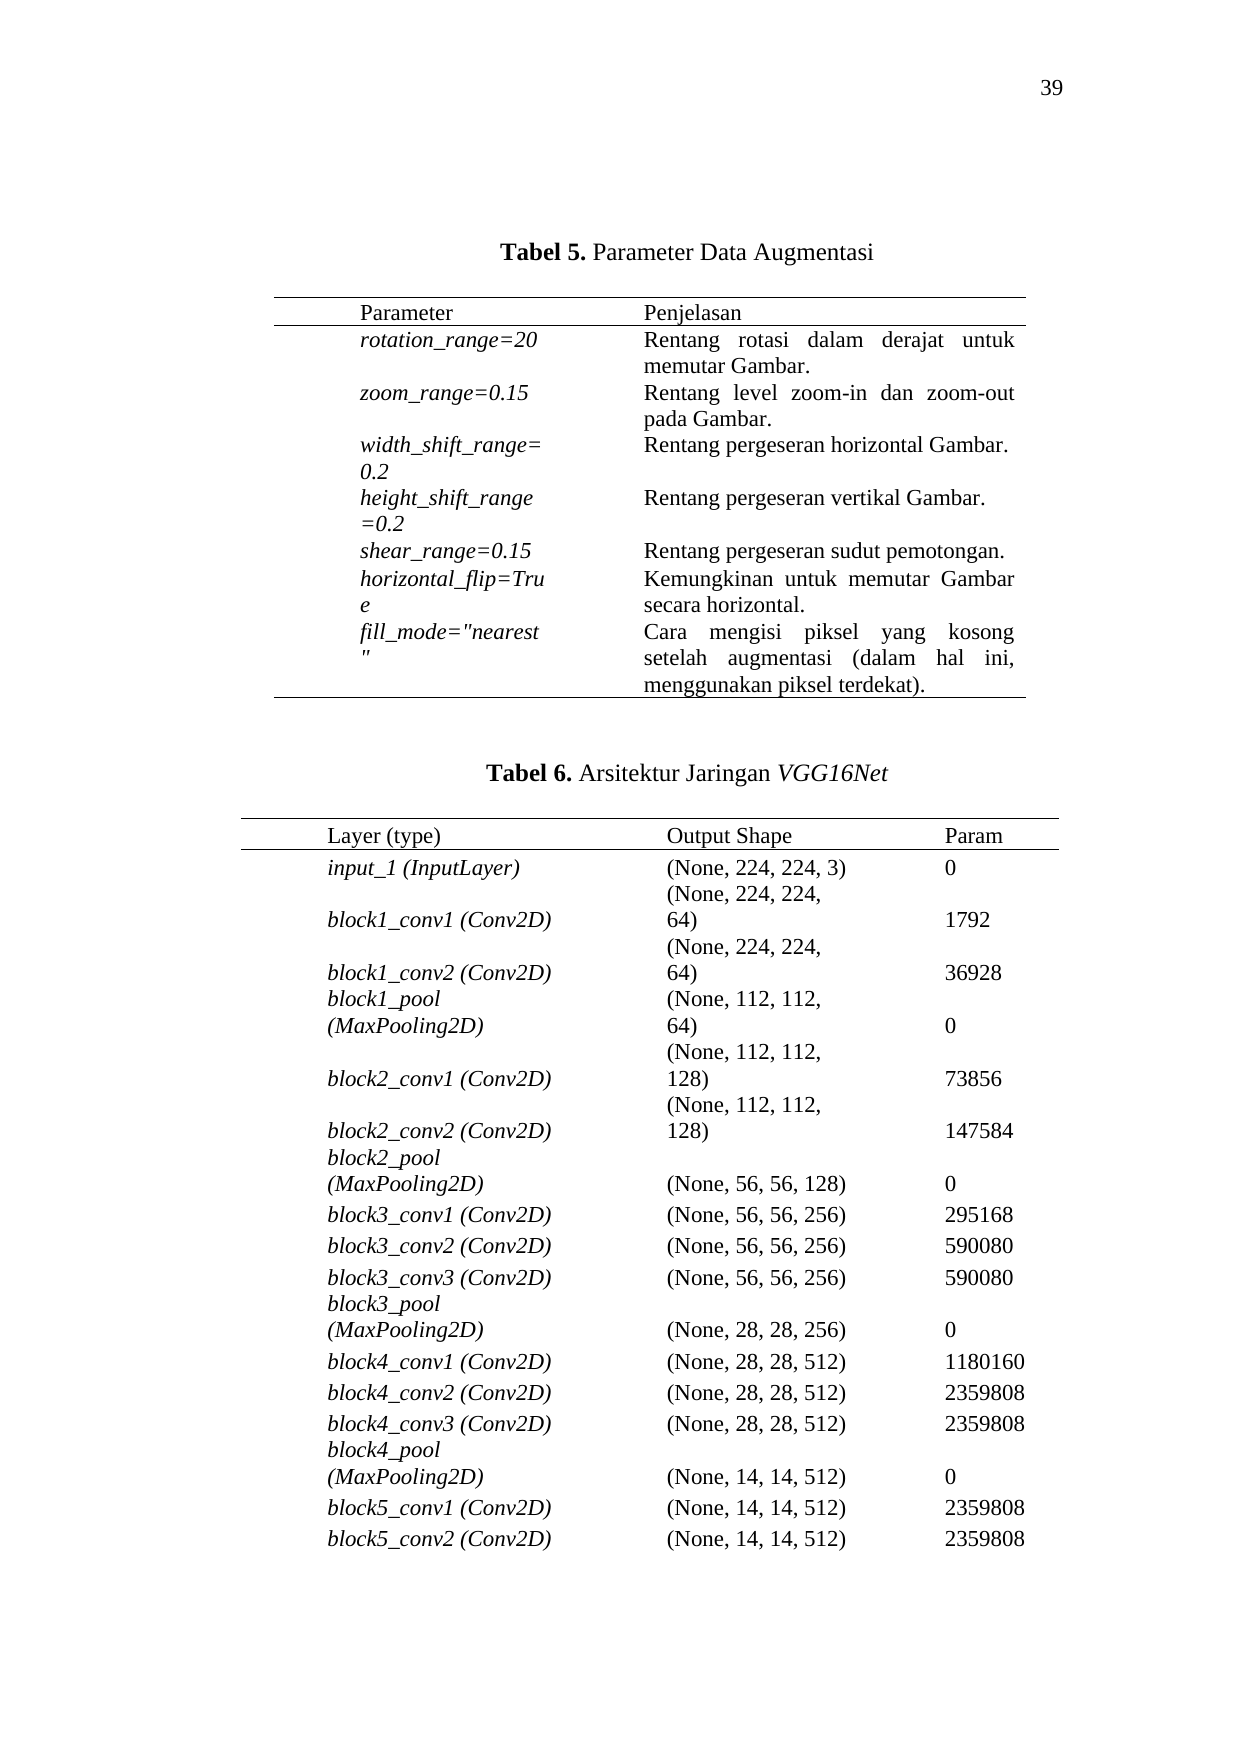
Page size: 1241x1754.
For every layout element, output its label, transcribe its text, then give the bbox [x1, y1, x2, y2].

table_cell 73856 [858, 1038, 1059, 1091]
table_cell zoom_range=0.15 [274, 379, 557, 431]
table_cell (None, 28, 28, 512) [580, 1374, 858, 1405]
table_cell 147584 [858, 1091, 1059, 1144]
table_cell block1_conv2 (Conv2D) [241, 933, 580, 986]
table_cell block4_conv3 (Conv2D) [241, 1405, 580, 1437]
table_cell (None, 224, 224, 64) [580, 933, 858, 986]
table_cell 0 [858, 1144, 1059, 1196]
table_cell block1_pool (MaxPooling2D) [241, 986, 580, 1038]
table_header Param [858, 819, 1059, 849]
table_cell 0 [858, 850, 1059, 880]
text Tabel 5. Parameter Data Augmentasi [311, 237, 1063, 266]
table_cell Rentang pergeseran horizontal Gambar. [558, 431, 1026, 484]
table_cell (None, 112, 112, 128) [580, 1038, 858, 1091]
table_cell Cara mengisi piksel yang kosong setelah augmentasi (dalam hal ini, menggunakan piksel terdekat). [558, 618, 1026, 697]
table_cell block2_conv2 (Conv2D) [241, 1091, 580, 1144]
table_cell 2359808 [858, 1405, 1059, 1437]
table_cell block3_conv2 (Conv2D) [241, 1228, 580, 1259]
table_cell (None, 56, 56, 256) [580, 1259, 858, 1290]
table_cell block3_conv3 (Conv2D) [241, 1259, 580, 1290]
table_cell block1_conv1 (Conv2D) [241, 880, 580, 933]
table_cell 0 [858, 986, 1059, 1038]
table_cell (None, 56, 56, 256) [580, 1196, 858, 1228]
table_cell (None, 28, 28, 512) [580, 1343, 858, 1374]
text Tabel 6. Arsitektur Jaringan VGG16Net [311, 758, 1063, 787]
table_cell block3_conv1 (Conv2D) [241, 1196, 580, 1228]
table_cell (None, 14, 14, 512) [580, 1521, 858, 1552]
table_header Output Shape [580, 819, 858, 849]
table_cell (None, 14, 14, 512) [580, 1489, 858, 1521]
table_cell (None, 28, 28, 512) [580, 1405, 858, 1437]
table_cell block2_pool (MaxPooling2D) [241, 1144, 580, 1196]
table_cell (None, 28, 28, 256) [580, 1290, 858, 1343]
table_cell block5_conv1 (Conv2D) [241, 1489, 580, 1521]
table_cell (None, 14, 14, 512) [580, 1437, 858, 1489]
table_cell shear_range=0.15 [274, 537, 557, 565]
table_cell Rentang level zoom-in dan zoom-out pada Gambar. [558, 379, 1026, 431]
table_cell (None, 112, 112, 128) [580, 1091, 858, 1144]
table_cell 295168 [858, 1196, 1059, 1228]
table_cell block4_conv1 (Conv2D) [241, 1343, 580, 1374]
table_header Parameter [274, 298, 557, 325]
table_header Layer (type) [241, 819, 580, 849]
table_cell block5_conv2 (Conv2D) [241, 1521, 580, 1552]
table_header Penjelasan [558, 298, 1026, 325]
table_cell (None, 56, 56, 256) [580, 1228, 858, 1259]
table_cell (None, 224, 224, 3) [580, 850, 858, 880]
table_cell 2359808 [858, 1374, 1059, 1405]
table_cell Kemungkinan untuk memutar Gambar secara horizontal. [558, 565, 1026, 618]
table_cell block4_conv2 (Conv2D) [241, 1374, 580, 1405]
table_cell 1792 [858, 880, 1059, 933]
table_cell width_shift_range=0.2 [274, 431, 557, 484]
table_cell 2359808 [858, 1521, 1059, 1552]
table_cell horizontal_flip=True [274, 565, 557, 618]
table_cell Rentang pergeseran vertikal Gambar. [558, 484, 1026, 537]
table_cell (None, 112, 112, 64) [580, 986, 858, 1038]
table_cell (None, 224, 224, 64) [580, 880, 858, 933]
table_cell 0 [858, 1290, 1059, 1343]
table_cell rotation_range=20 [274, 326, 557, 379]
table_cell 0 [858, 1437, 1059, 1489]
table_cell Rentang rotasi dalam derajat untuk memutar Gambar. [558, 326, 1026, 379]
table_cell block2_conv1 (Conv2D) [241, 1038, 580, 1091]
table_cell 590080 [858, 1228, 1059, 1259]
table_cell 36928 [858, 933, 1059, 986]
table_cell fill_mode="nearest" [274, 618, 557, 697]
table_cell (None, 56, 56, 128) [580, 1144, 858, 1196]
table_cell 1180160 [858, 1343, 1059, 1374]
table_cell 2359808 [858, 1489, 1059, 1521]
table_cell height_shift_range=0.2 [274, 484, 557, 537]
table_cell 590080 [858, 1259, 1059, 1290]
table_cell Rentang pergeseran sudut pemotongan. [558, 537, 1026, 565]
table_cell block3_pool (MaxPooling2D) [241, 1290, 580, 1343]
table_cell block4_pool (MaxPooling2D) [241, 1437, 580, 1489]
table_cell input_1 (InputLayer) [241, 850, 580, 880]
